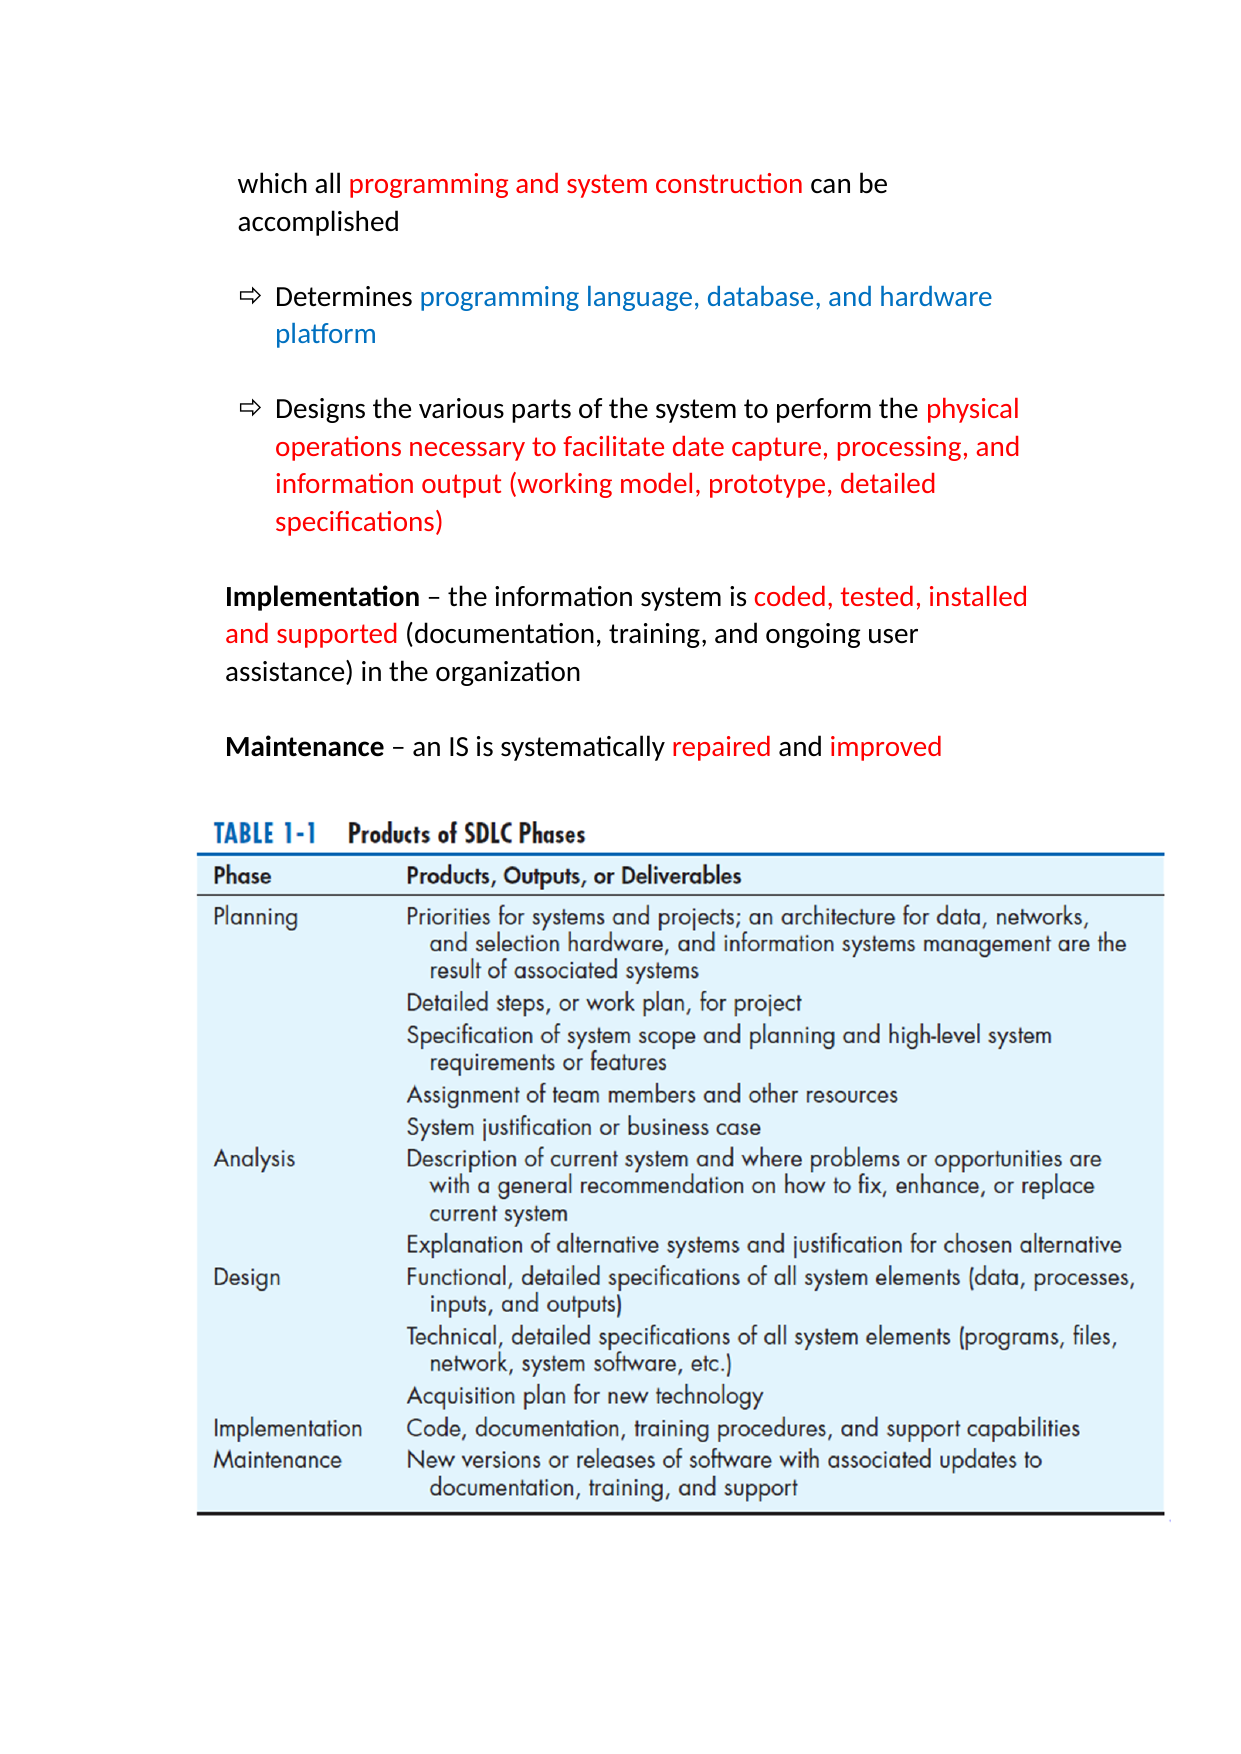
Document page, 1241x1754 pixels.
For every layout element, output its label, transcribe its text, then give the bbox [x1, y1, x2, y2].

list Maintenance – an IS is systematically repaired and improved [225, 727, 1053, 764]
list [187, 164, 1053, 239]
list Designs the various parts of the system to perform the physical operations necessary to facilitate date capture, processing, and information output (working model, prototype, detailed specifications) [237, 389, 1053, 539]
list Implementation – the information system is coded, tested, installed and supported (documentation, training, and ongoing user assistance) in the organization [225, 577, 1053, 689]
picture [187, 802, 1171, 1523]
list Determines programming language, database, and hardware platform [237, 277, 1053, 352]
